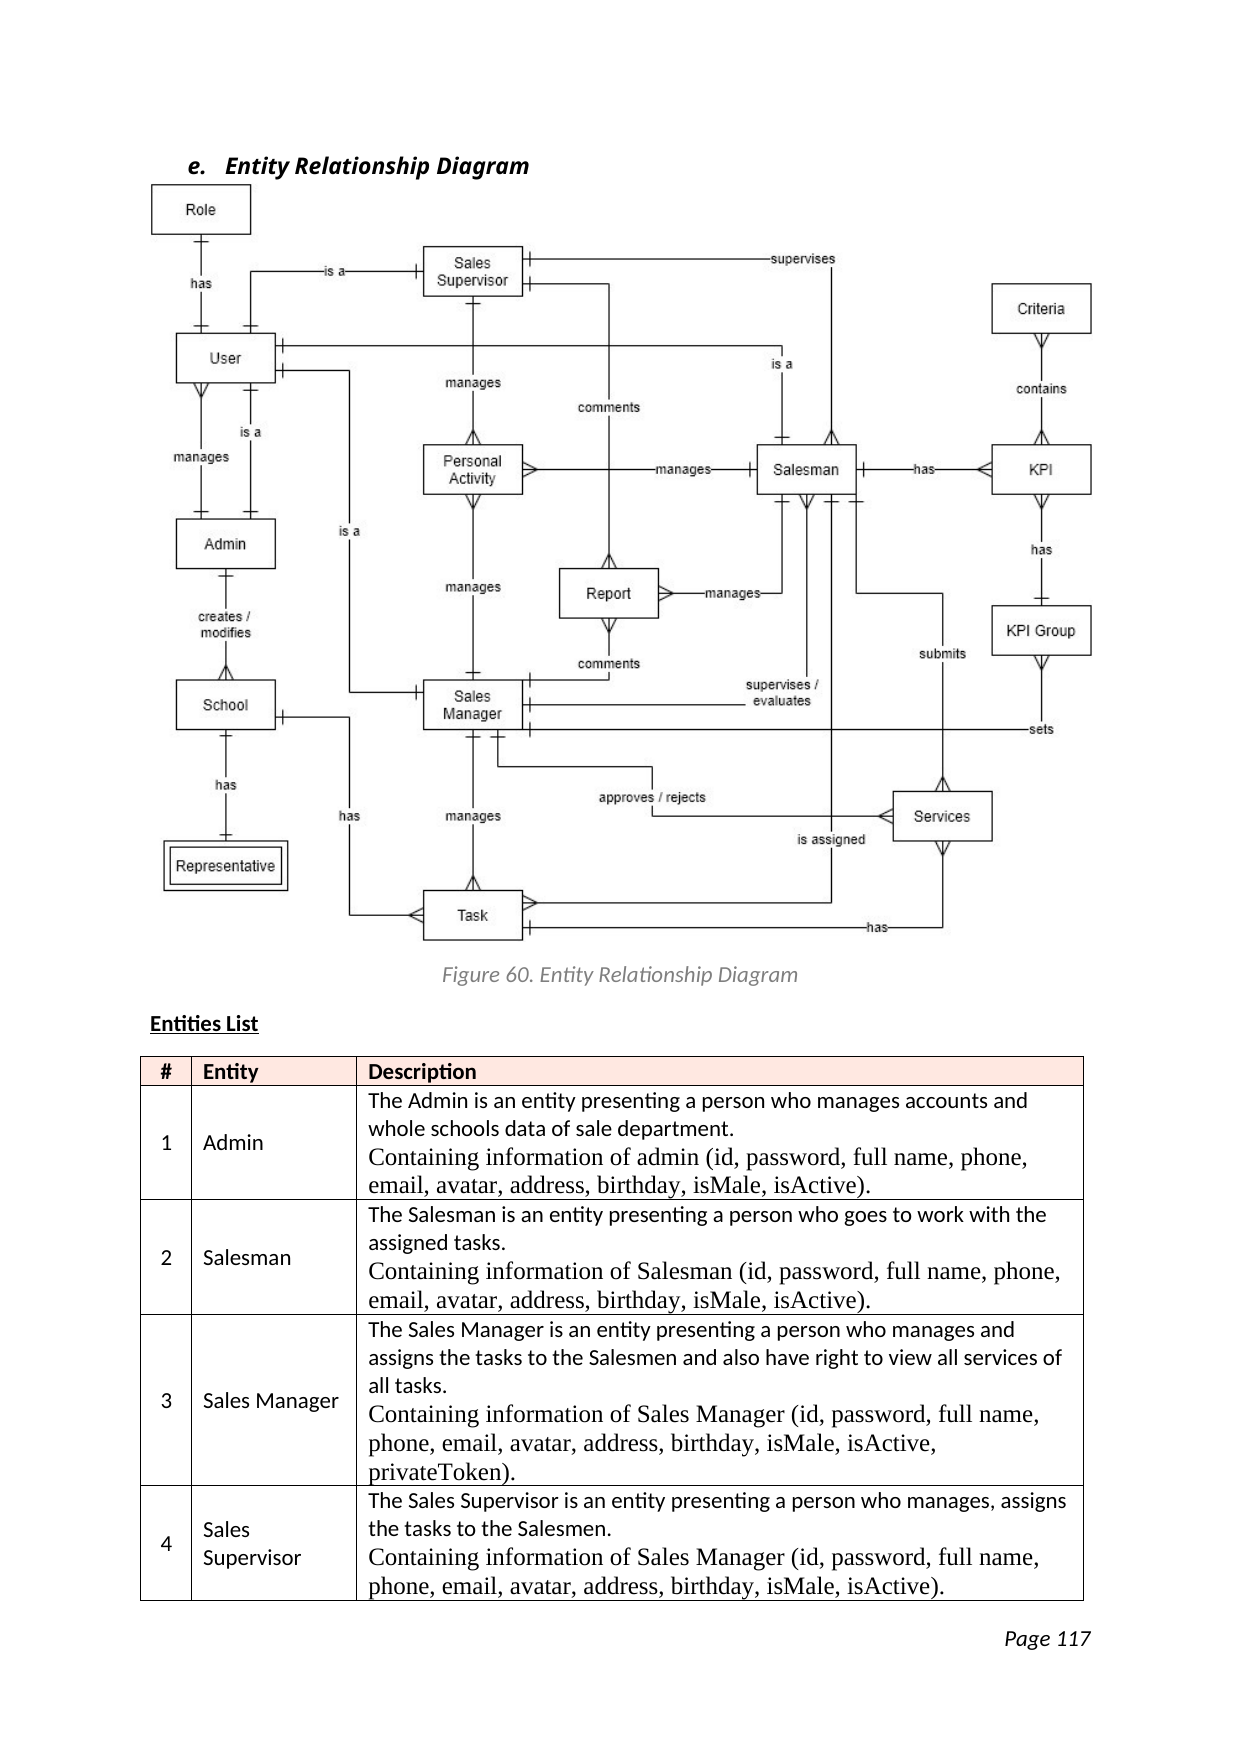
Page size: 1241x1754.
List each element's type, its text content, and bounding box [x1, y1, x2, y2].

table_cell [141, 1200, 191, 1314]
picture [150, 183, 1093, 942]
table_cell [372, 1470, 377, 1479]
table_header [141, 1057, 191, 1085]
text Figure 60. Entity Relationship Diagram [150, 960, 1093, 988]
text Entities List [150, 1009, 1093, 1037]
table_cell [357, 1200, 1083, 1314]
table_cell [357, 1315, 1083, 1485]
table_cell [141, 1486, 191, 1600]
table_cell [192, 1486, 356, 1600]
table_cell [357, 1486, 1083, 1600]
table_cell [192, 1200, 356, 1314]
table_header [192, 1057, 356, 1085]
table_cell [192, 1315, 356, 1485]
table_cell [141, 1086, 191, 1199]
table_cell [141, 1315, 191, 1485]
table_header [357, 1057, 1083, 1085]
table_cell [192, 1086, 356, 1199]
subtitle Entity Relationship Diagram [187, 150, 1093, 181]
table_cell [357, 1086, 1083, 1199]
